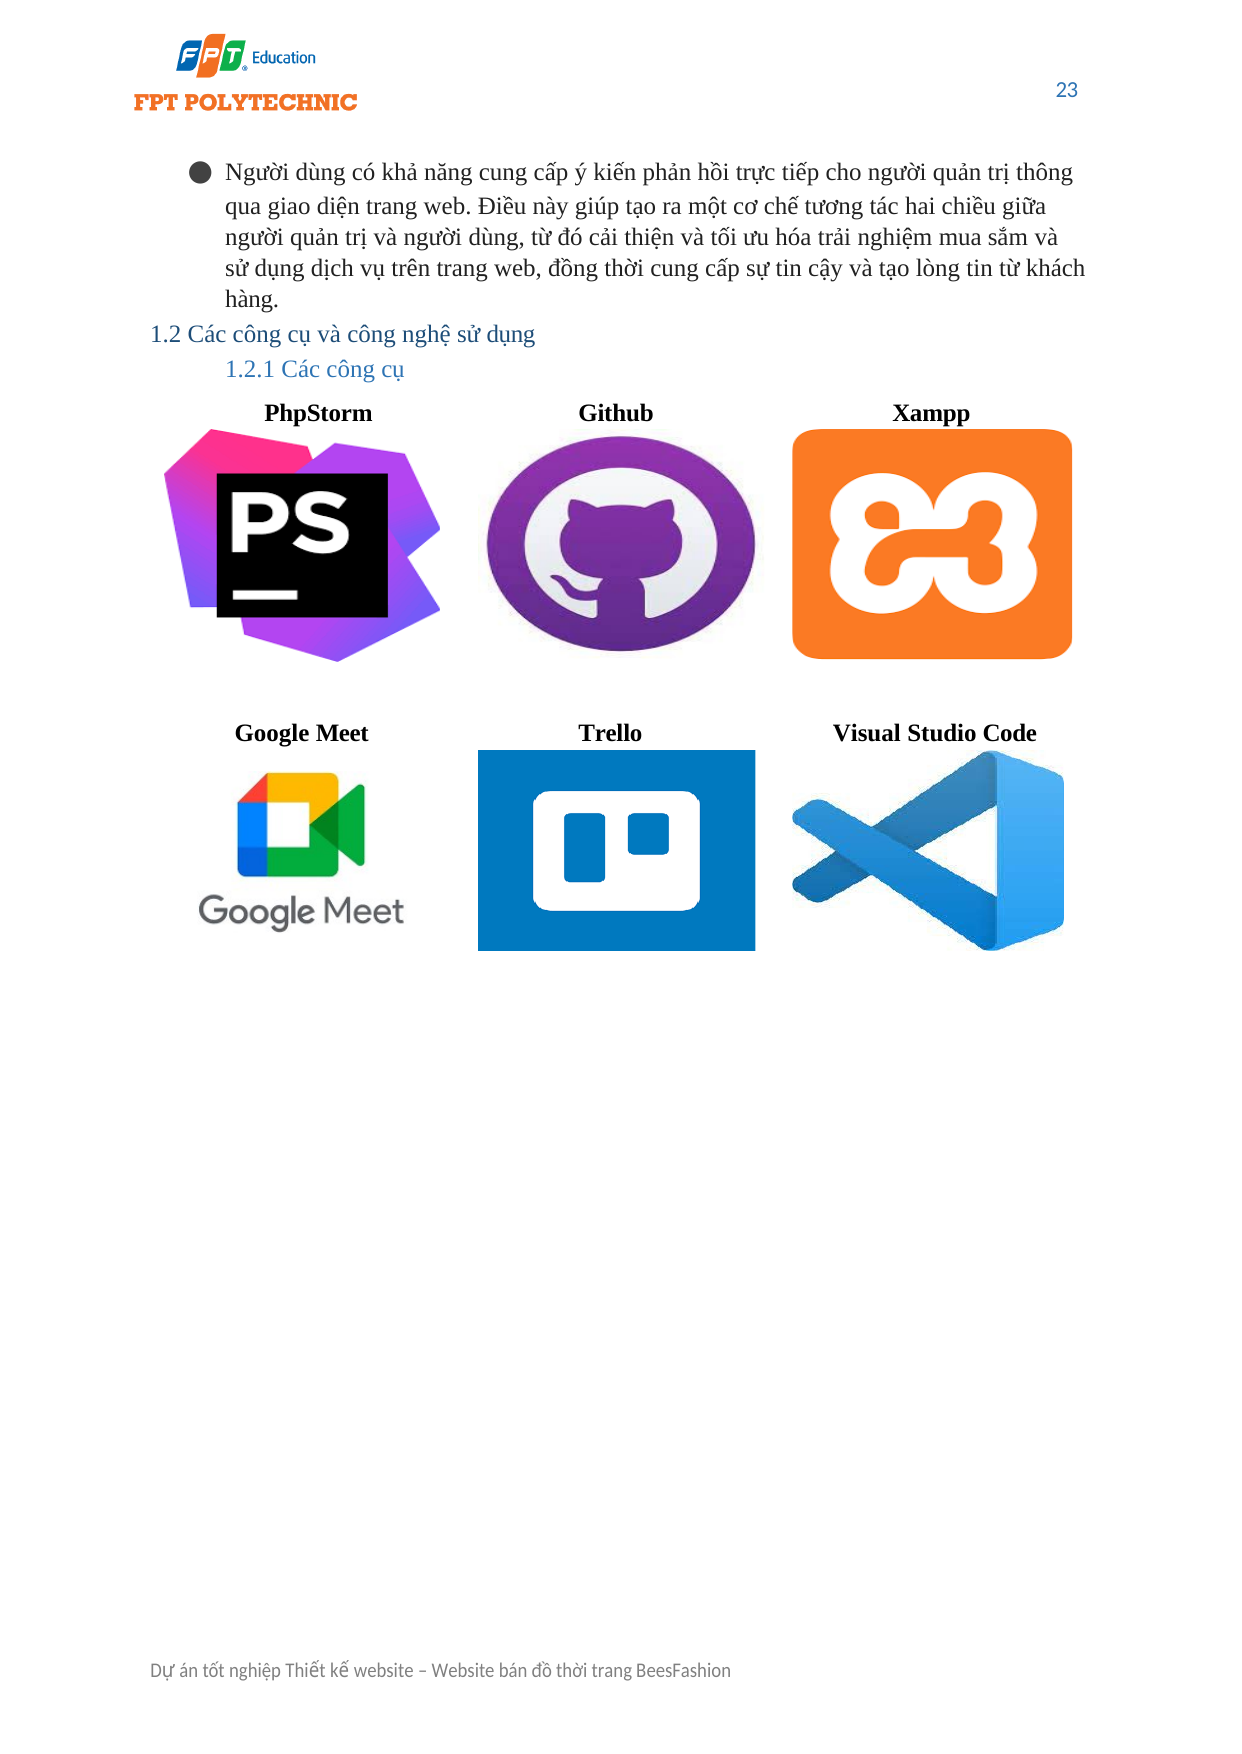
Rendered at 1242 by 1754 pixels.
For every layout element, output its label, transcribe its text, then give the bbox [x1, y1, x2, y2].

text PhpStorm Github Xampp [264, 398, 1242, 427]
list Các công cụ và công nghệ sử dụng [150, 319, 1242, 348]
picture [126, 27, 364, 118]
list Các công cụ [225, 354, 1242, 383]
picture [792, 429, 1073, 660]
list Người dùng có khả năng cung cấp ý kiến phản hồi trực tiếp cho người quản trị thông qua giao diện trang web. Điều này giúp tạo ra một cơ chế tương tác hai chiều giữa người quản trị và người dùng, từ đó cải thiện và tối ưu hóa trải nghiệm mua sắm và sử dụng dịch vụ trên trang web, đồng thời cung cấp sự tin cậy và tạo lòng tin từ khách hàng. [187, 149, 1087, 313]
picture [197, 771, 408, 934]
picture [164, 429, 440, 662]
text Google Meet Trello Visual Studio Code [234, 718, 1242, 747]
picture [478, 429, 765, 659]
picture [478, 750, 756, 951]
picture [792, 750, 1064, 951]
